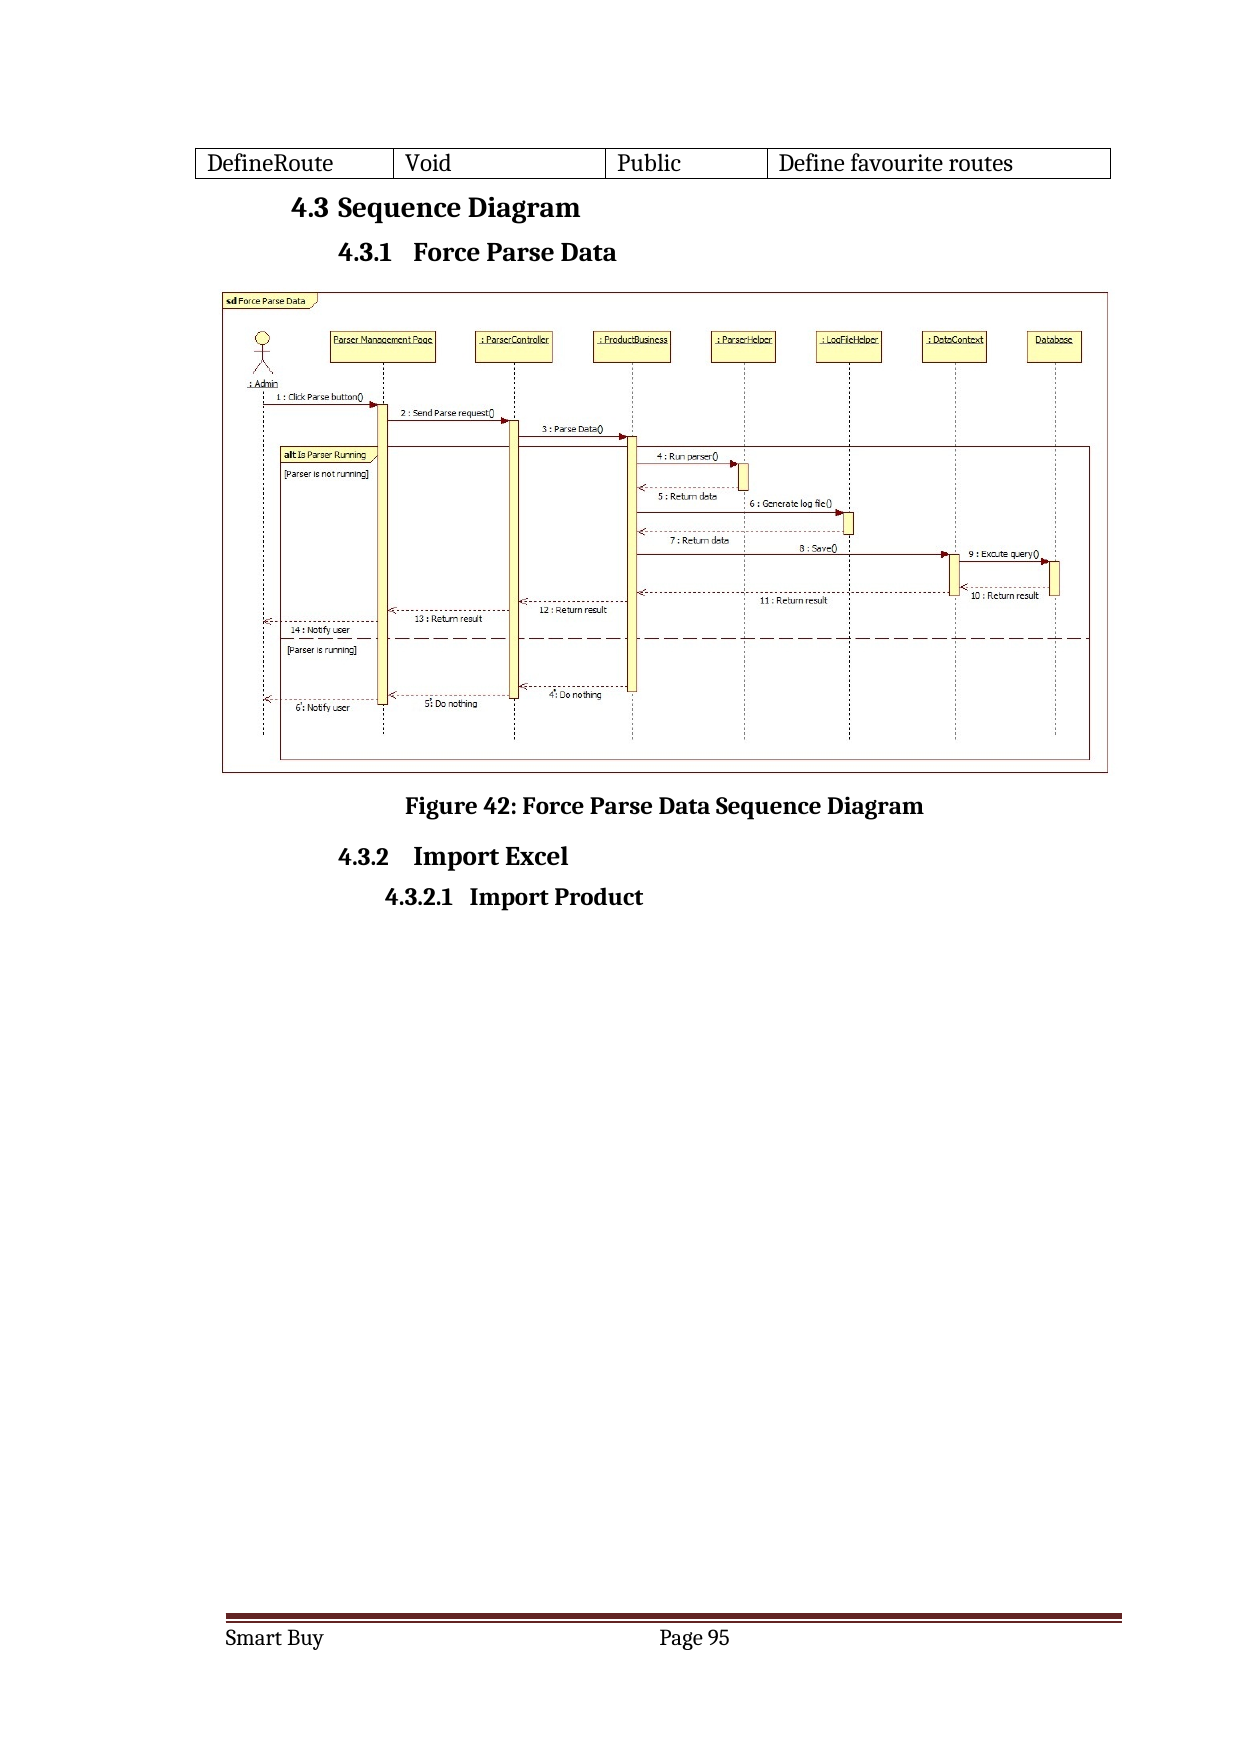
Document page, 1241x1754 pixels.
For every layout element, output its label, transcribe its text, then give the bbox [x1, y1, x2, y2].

text Figure 42: Force Parse Data Sequence Diagram [207, 792, 1122, 820]
picture [206, 276, 1123, 788]
table_cell Void [394, 149, 605, 177]
subtitle Sequence Diagram [291, 191, 1122, 224]
subtitle Import Excel [338, 841, 1122, 872]
table_cell Define favourite routes [768, 149, 1110, 177]
table_cell Public [606, 149, 767, 177]
subtitle Force Parse Data [338, 237, 1122, 268]
subtitle Import Product [385, 883, 1122, 911]
table_cell DefineRoute [196, 149, 393, 177]
